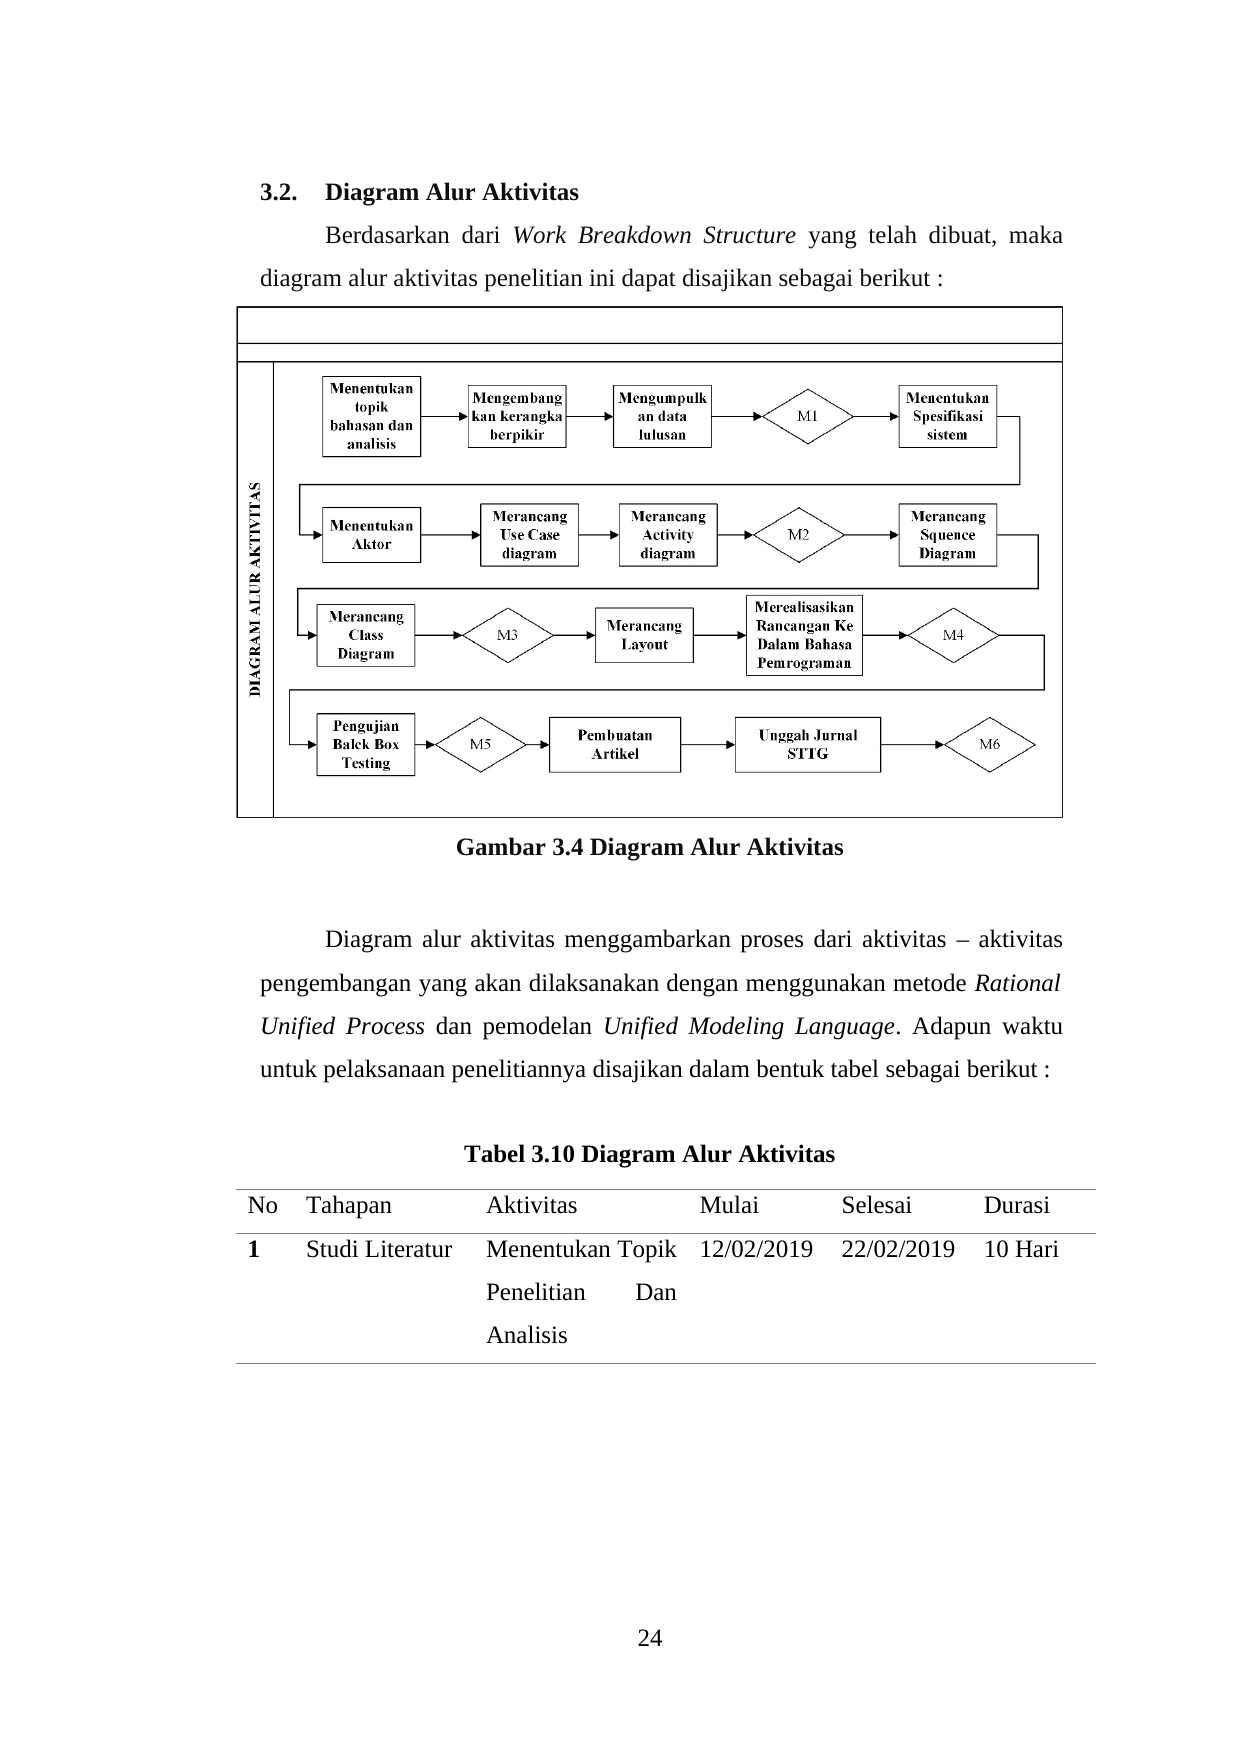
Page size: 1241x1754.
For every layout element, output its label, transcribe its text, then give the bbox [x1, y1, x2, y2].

table_header Durasi [972, 1190, 1096, 1233]
table_cell 1 [236, 1234, 294, 1363]
text Diagram alur aktivitas menggambarkan proses dari aktivitas – aktivitas pengembangan yang akan dilaksanakan dengan menggunakan metode Rational Unified Process dan pemodelan Unified Modeling Language. Adapun waktu untuk pelaksanaan penelitiannya disajikan dalam bentuk tabel sebagai berikut : [260, 924, 1063, 1083]
table_header Mulai [688, 1190, 830, 1233]
table_header Selesai [830, 1190, 972, 1233]
table_cell Studi Literatur [295, 1234, 474, 1363]
table_header Tahapan [295, 1190, 474, 1233]
table_header Aktivitas [475, 1190, 688, 1233]
table_header No [236, 1190, 294, 1233]
table_cell Menentukan Topik Penelitian Dan Analisis [475, 1234, 688, 1363]
table_cell 22/02/2019 [830, 1234, 972, 1363]
table_cell 10 Hari [972, 1234, 1096, 1363]
text Berdasarkan dari Work Breakdown Structure yang telah dibuat, maka diagram alur aktivitas penelitian ini dapat disajikan sebagai berikut : [260, 220, 1063, 292]
subtitle Diagram Alur Aktivitas [260, 177, 1063, 206]
table_cell 12/02/2019 [688, 1234, 830, 1363]
picture [236, 306, 1063, 818]
